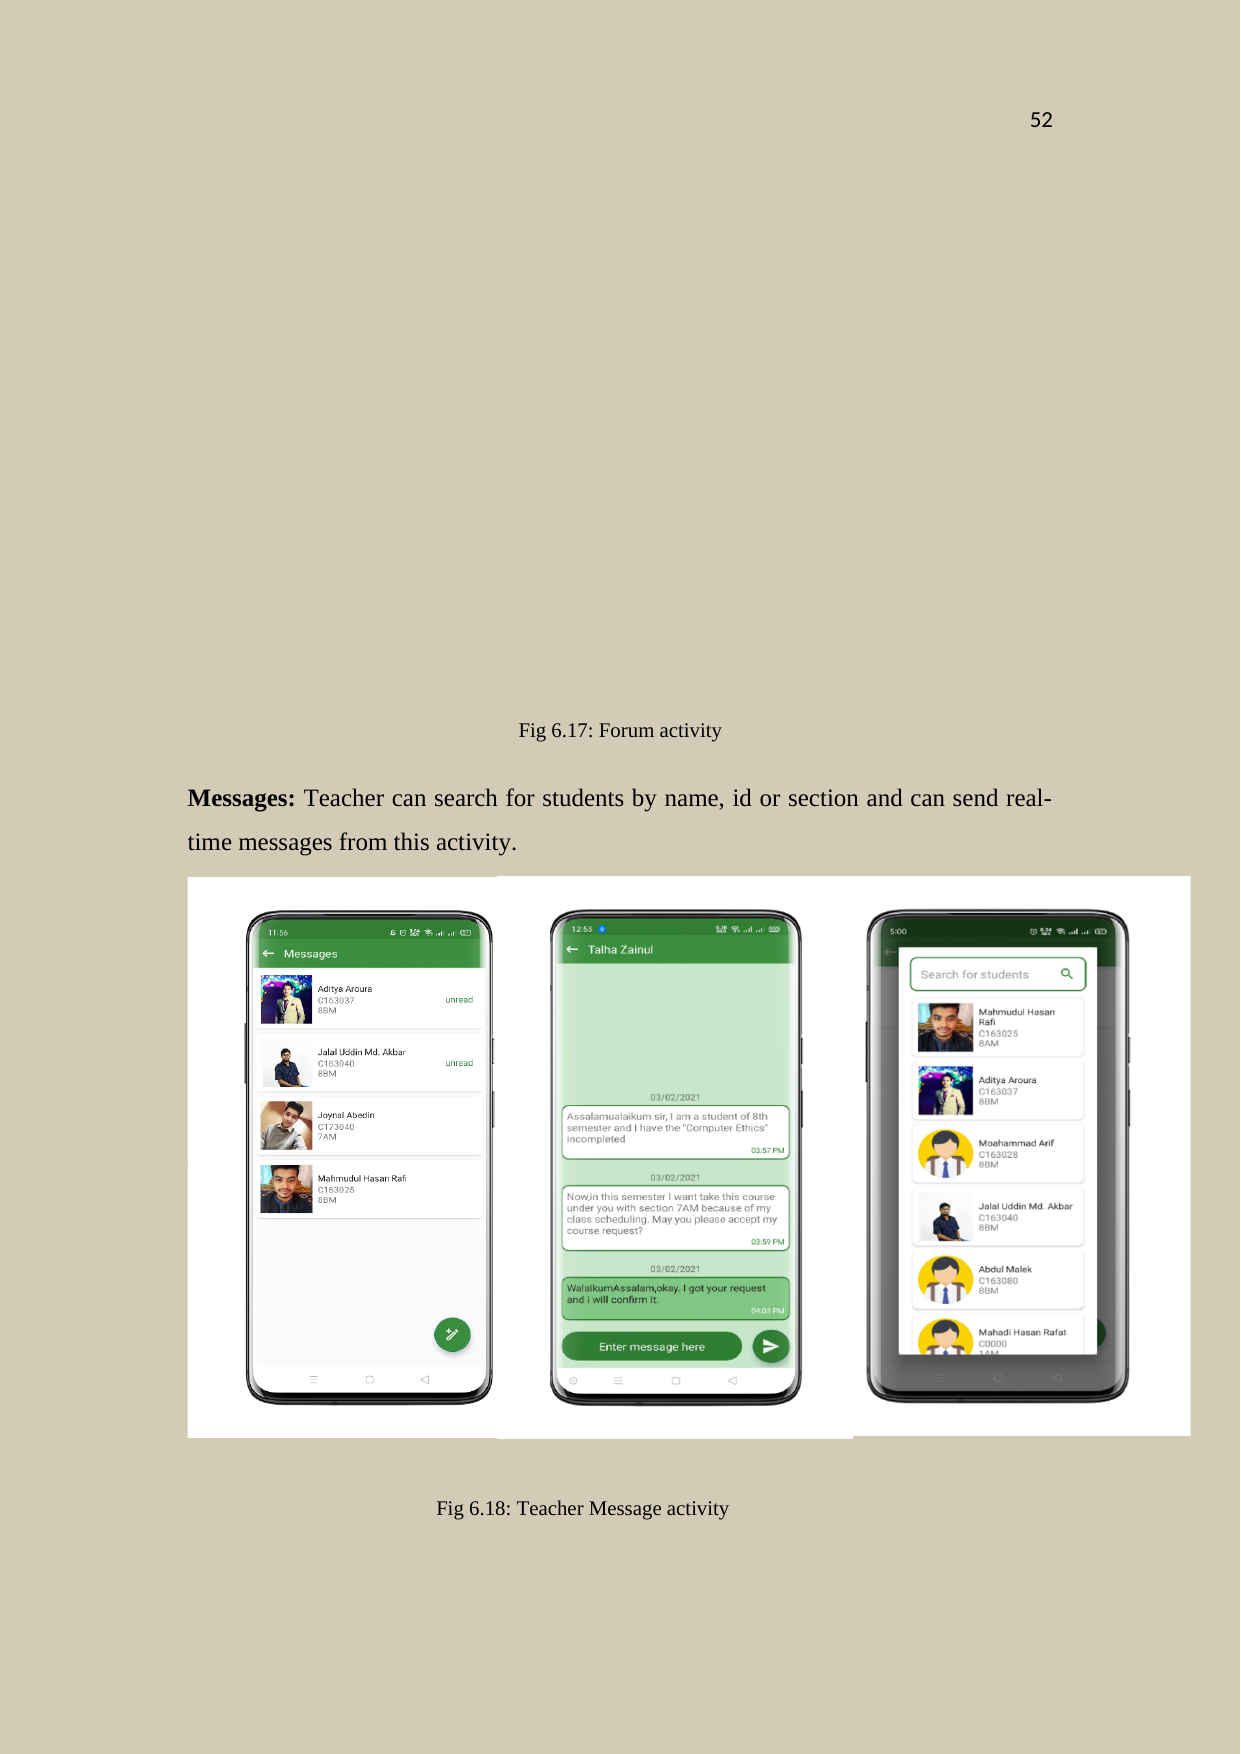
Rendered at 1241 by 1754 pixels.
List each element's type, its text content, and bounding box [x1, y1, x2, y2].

text \\\ [854, 1158, 1053, 1187]
text Fig 6.18: Teacher Message activity [187, 1496, 978, 1520]
picture [187, 876, 1191, 1439]
text Fig 6.17: Forum activity [262, 718, 978, 742]
text Messages: Teacher can search for students by name, id or section and can send real-time messages from this activity. [187, 783, 1053, 855]
